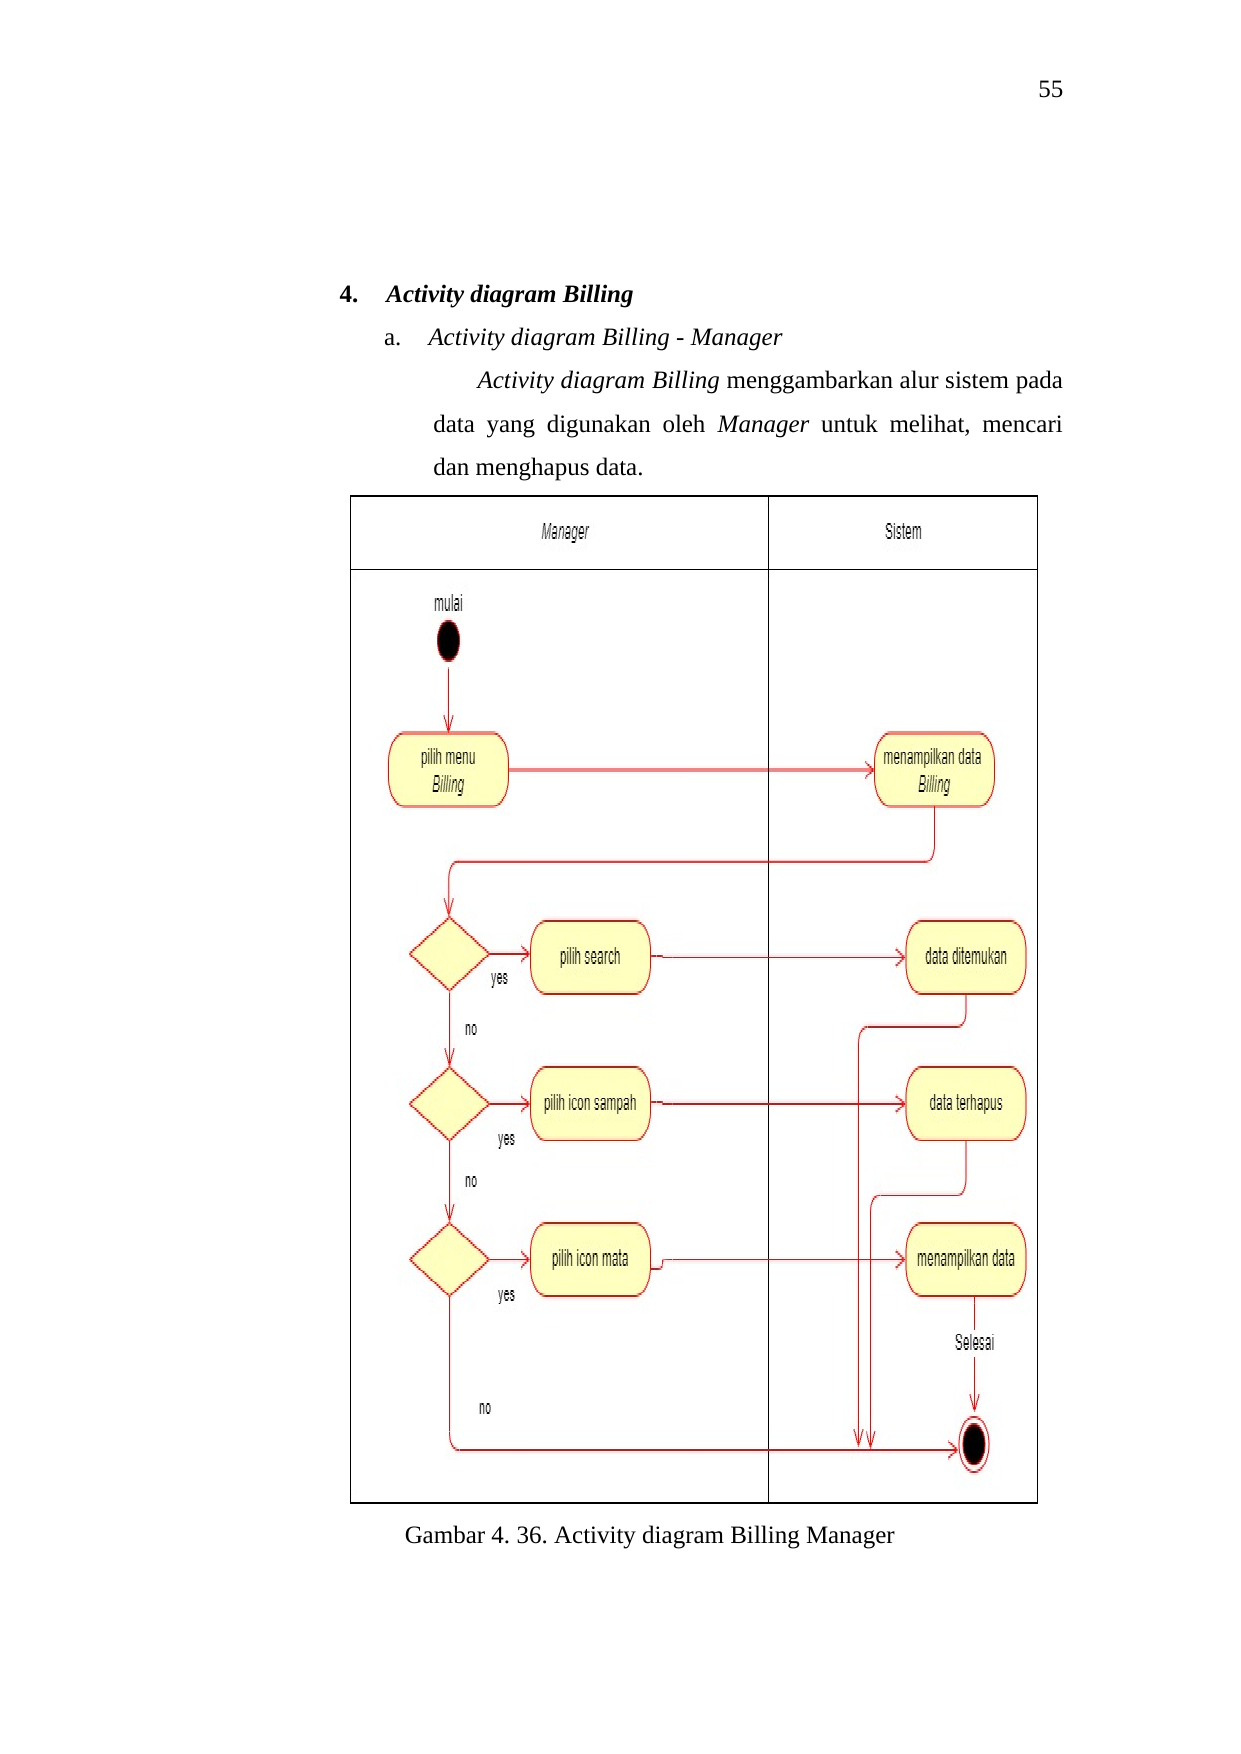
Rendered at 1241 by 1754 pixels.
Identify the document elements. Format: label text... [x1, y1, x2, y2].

text Gambar 4. 36. Activity diagram Billing Manager [236, 1520, 1063, 1549]
picture [349, 495, 1039, 1508]
text Activity diagram Billing menggambarkan alur sistem pada data yang digunakan oleh Manager untuk melihat, mencari dan menghapus data. [433, 366, 1063, 481]
list Activity diagram Billing - Manager [384, 322, 1063, 351]
list Activity diagram Billing [339, 279, 1063, 308]
